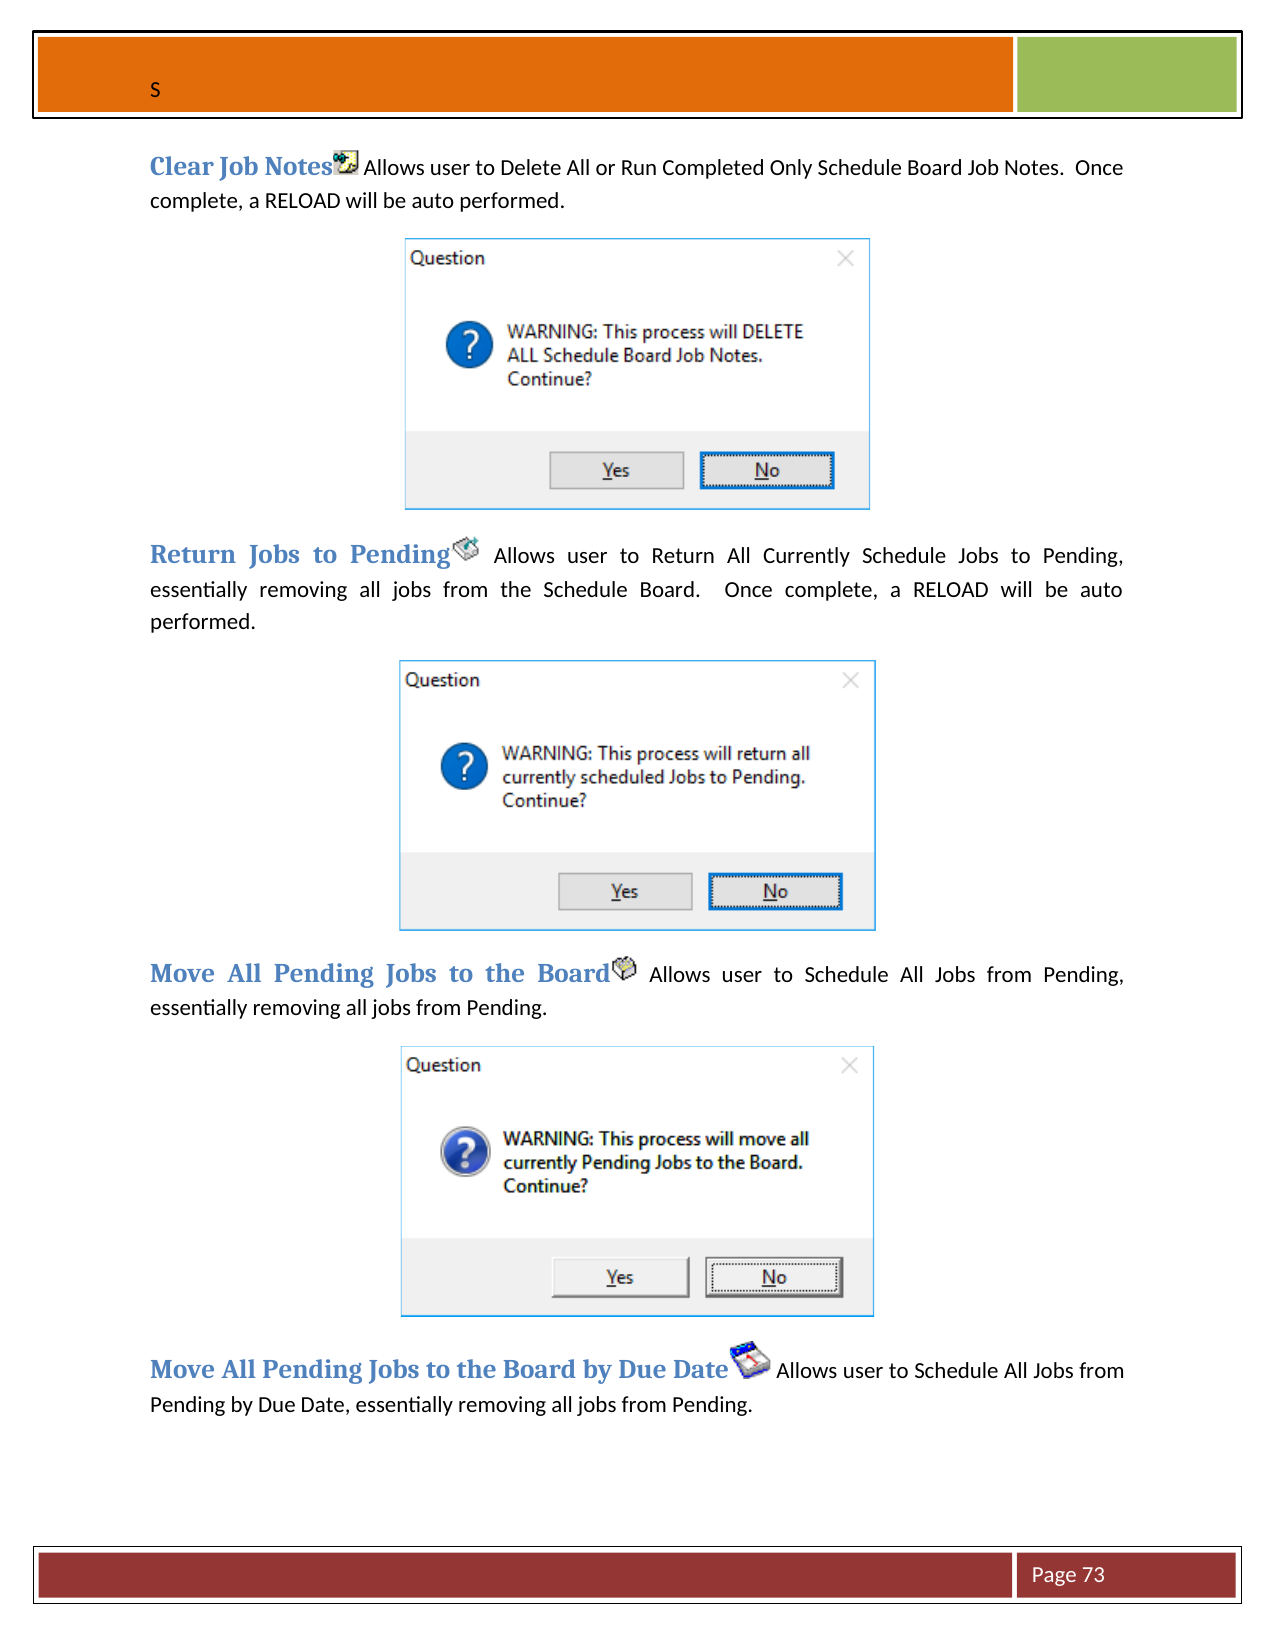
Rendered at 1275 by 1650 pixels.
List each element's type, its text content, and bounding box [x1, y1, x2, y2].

text Move All Pending Jobs to the Board Allows user to Schedule All Jobs from Pending, essentially removing all jobs from Pending. [150, 955, 1125, 1021]
picture [400, 1046, 875, 1317]
picture [450, 534, 482, 564]
picture [333, 150, 359, 175]
picture [404, 238, 871, 510]
picture [729, 1341, 771, 1379]
text Clear Job Notes Allows user to Delete All or Run Completed Only Schedule Board Job Notes. Once complete, a RELOAD will be auto performed. [150, 150, 1125, 214]
text Move All Pending Jobs to the Board by Due Date Allows user to Schedule All Jobs from Pending by Due Date, essentially removing all jobs from Pending. [150, 1341, 1125, 1418]
text Return Jobs to Pending Allows user to Return All Currently Schedule Jobs to Pending, essentially removing all jobs from the Schedule Board. Once complete, a RELOAD will be auto performed. [150, 534, 1125, 635]
picture [611, 955, 638, 982]
picture [399, 660, 876, 931]
